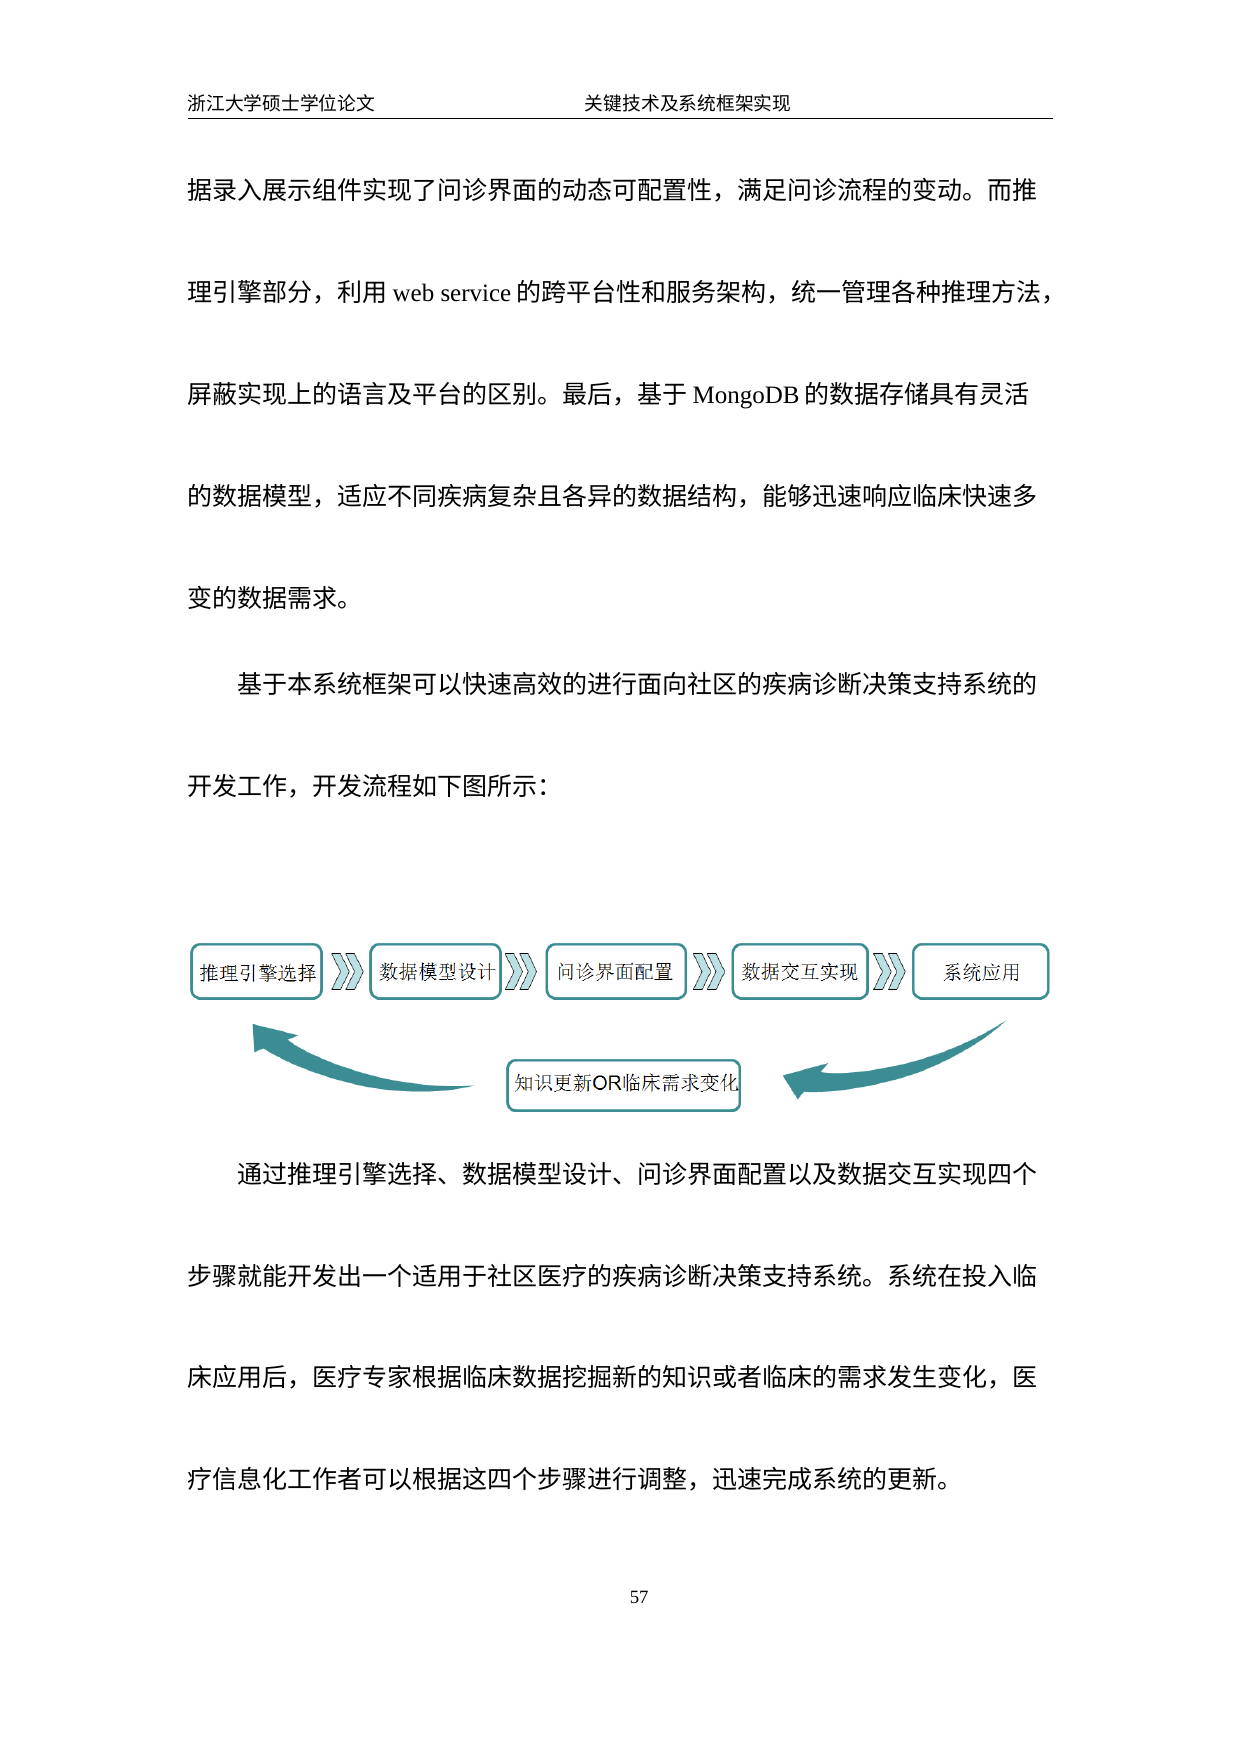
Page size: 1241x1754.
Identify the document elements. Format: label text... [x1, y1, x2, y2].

text 通过推理引擎选择、数据模型设计、问诊界面配置以及数据交互实现四个步骤就能开发出一个适用于社区医疗的疾病诊断决策支持系统。系统在投入临床应用后，医疗专家根据临床数据挖掘新的知识或者临床的需求发生变化，医疗信息化工作者可以根据这四个步骤进行调整，迅速完成系统的更新。 [187, 1138, 1053, 1512]
picture [187, 927, 1052, 1116]
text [187, 155, 1053, 630]
